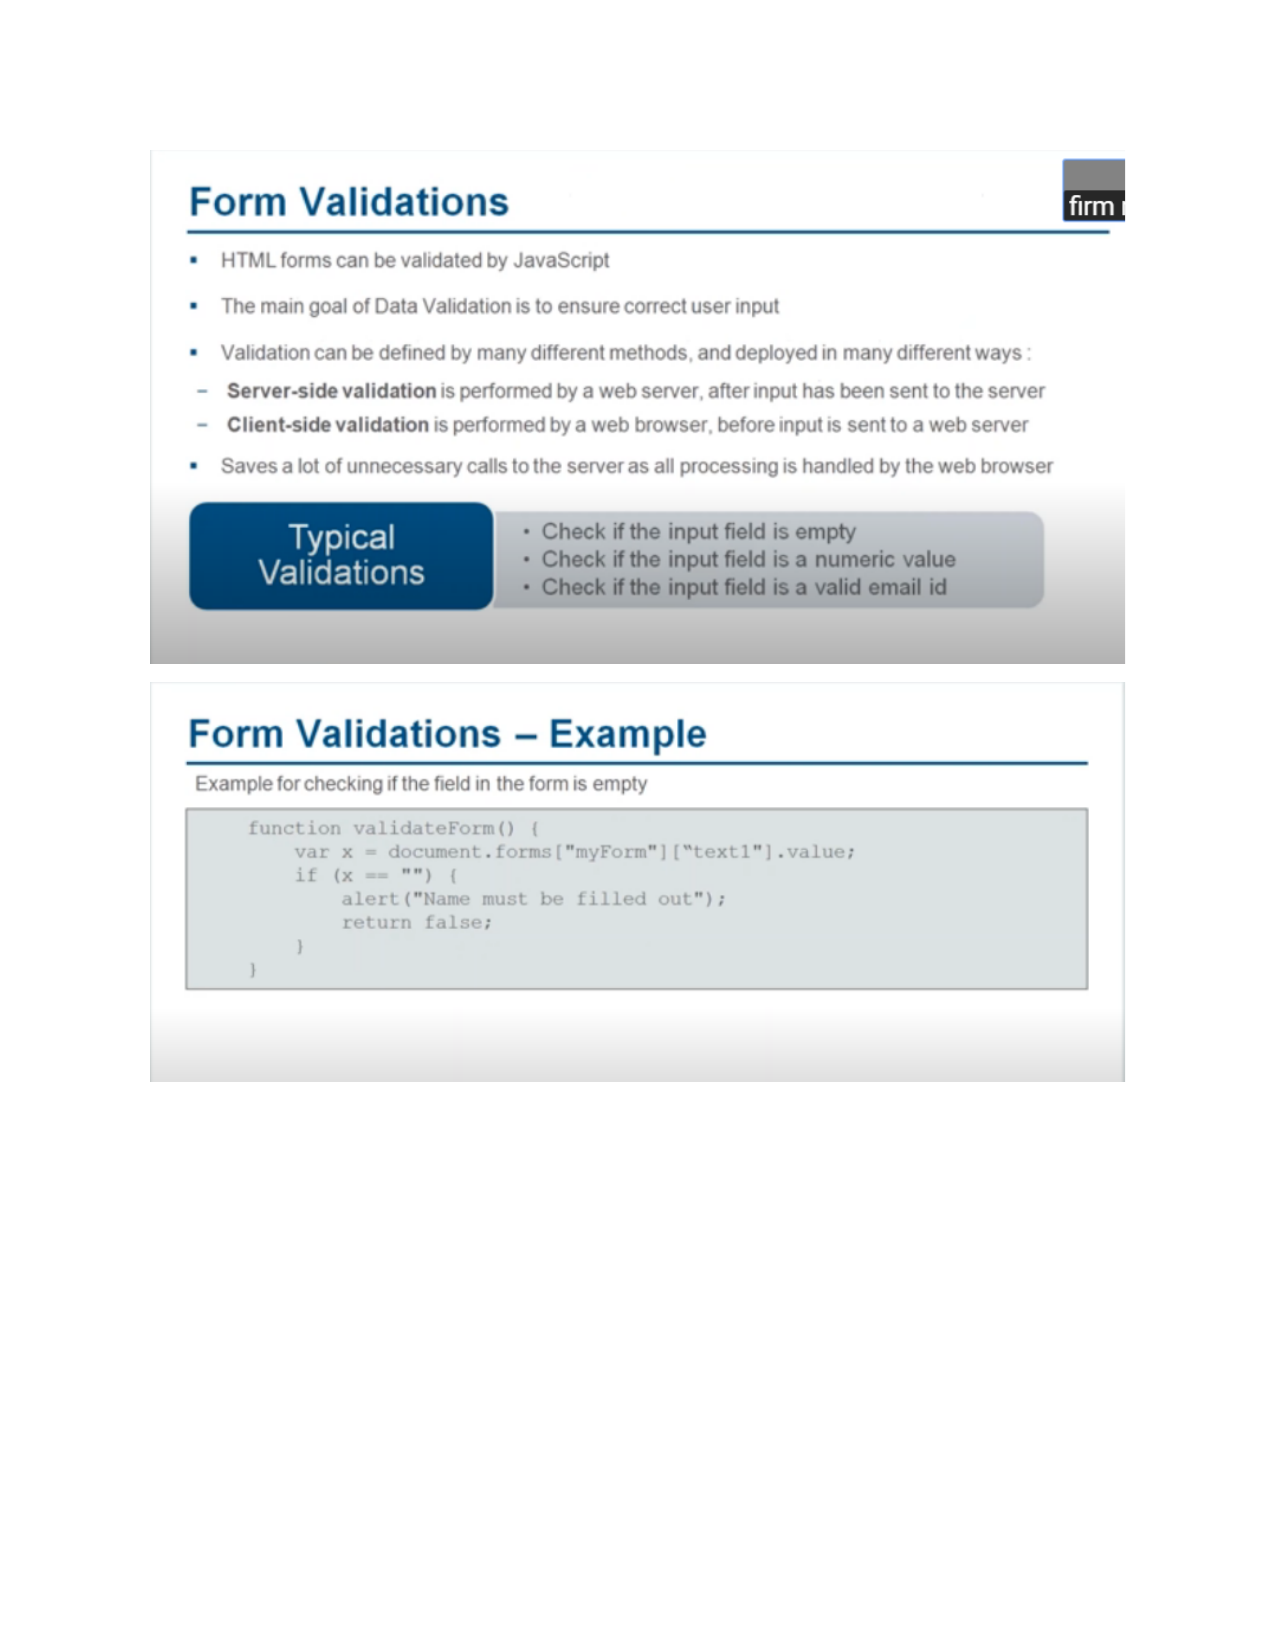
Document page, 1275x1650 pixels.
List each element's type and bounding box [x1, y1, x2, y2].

picture [150, 682, 1125, 1082]
picture [150, 150, 1125, 664]
